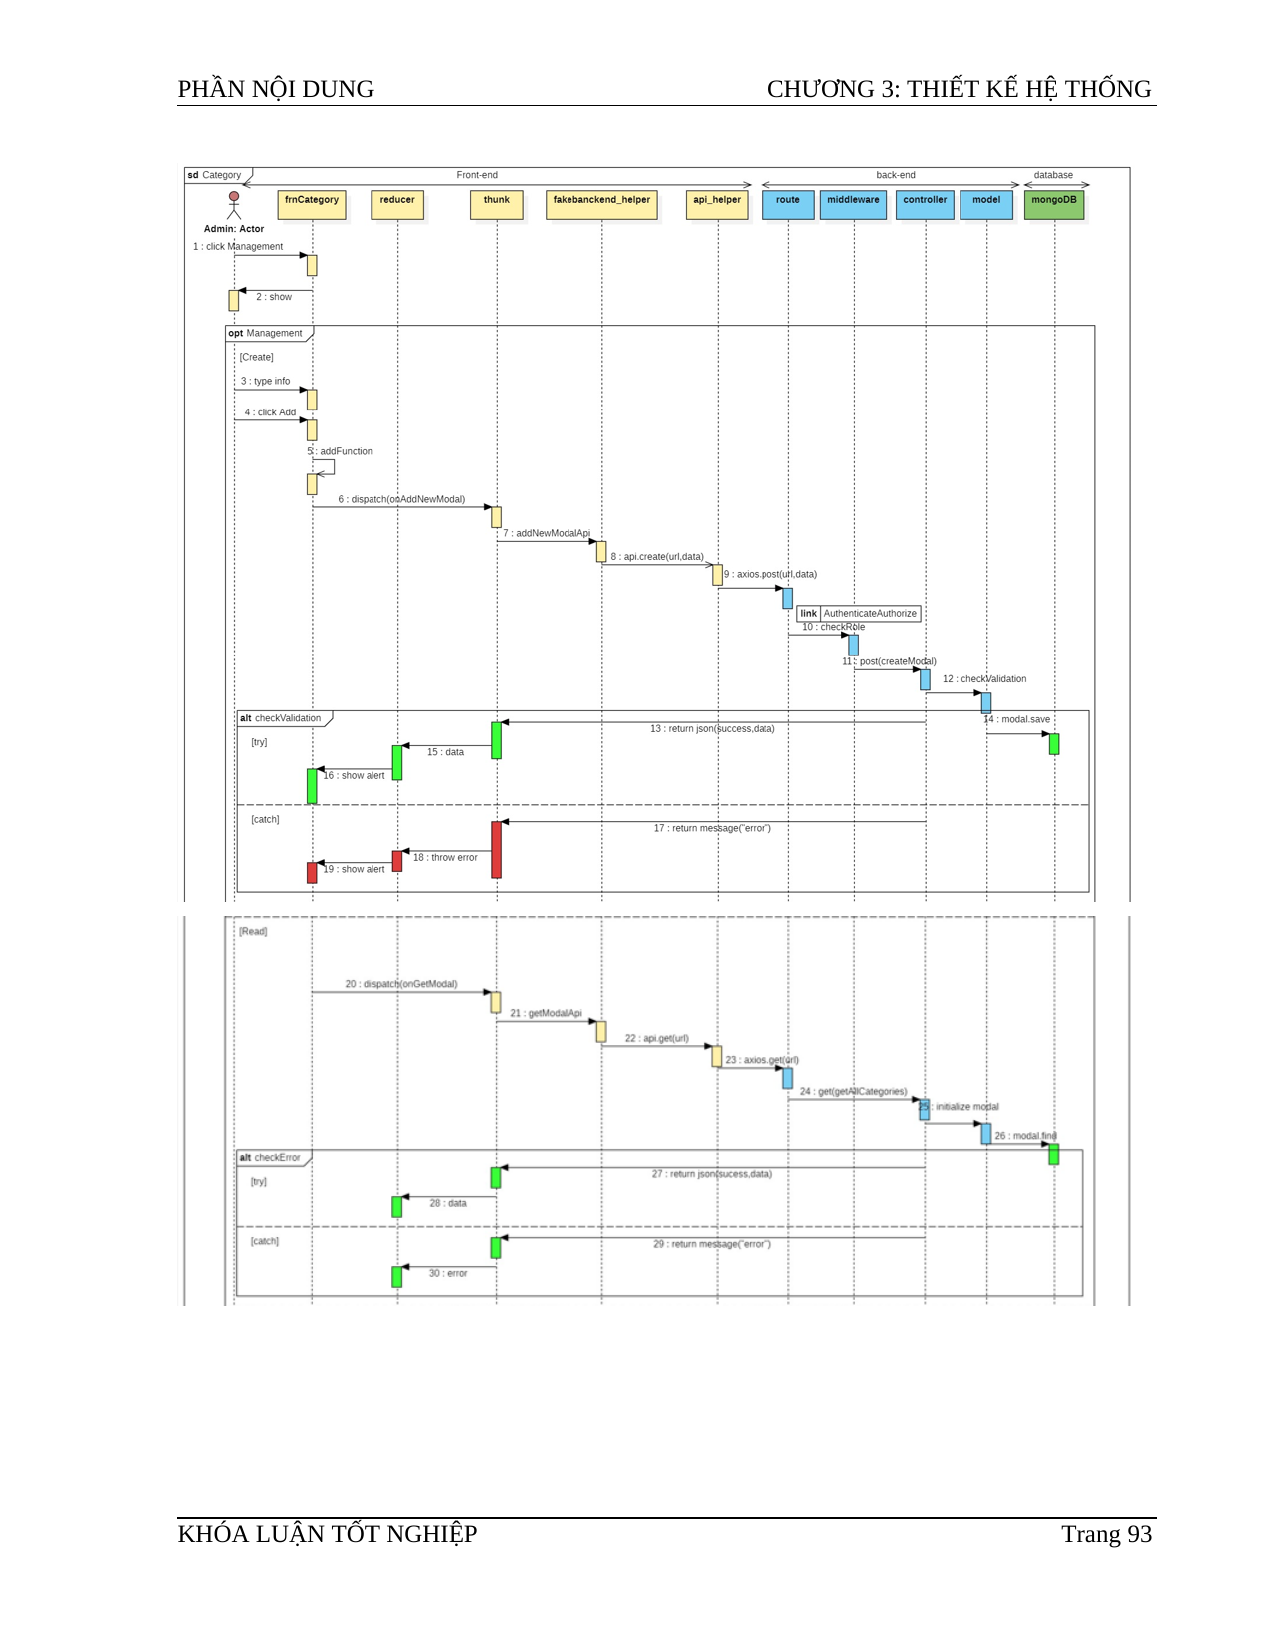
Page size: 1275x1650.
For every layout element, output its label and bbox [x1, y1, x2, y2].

picture [177, 916, 1157, 1306]
picture [177, 163, 1157, 902]
